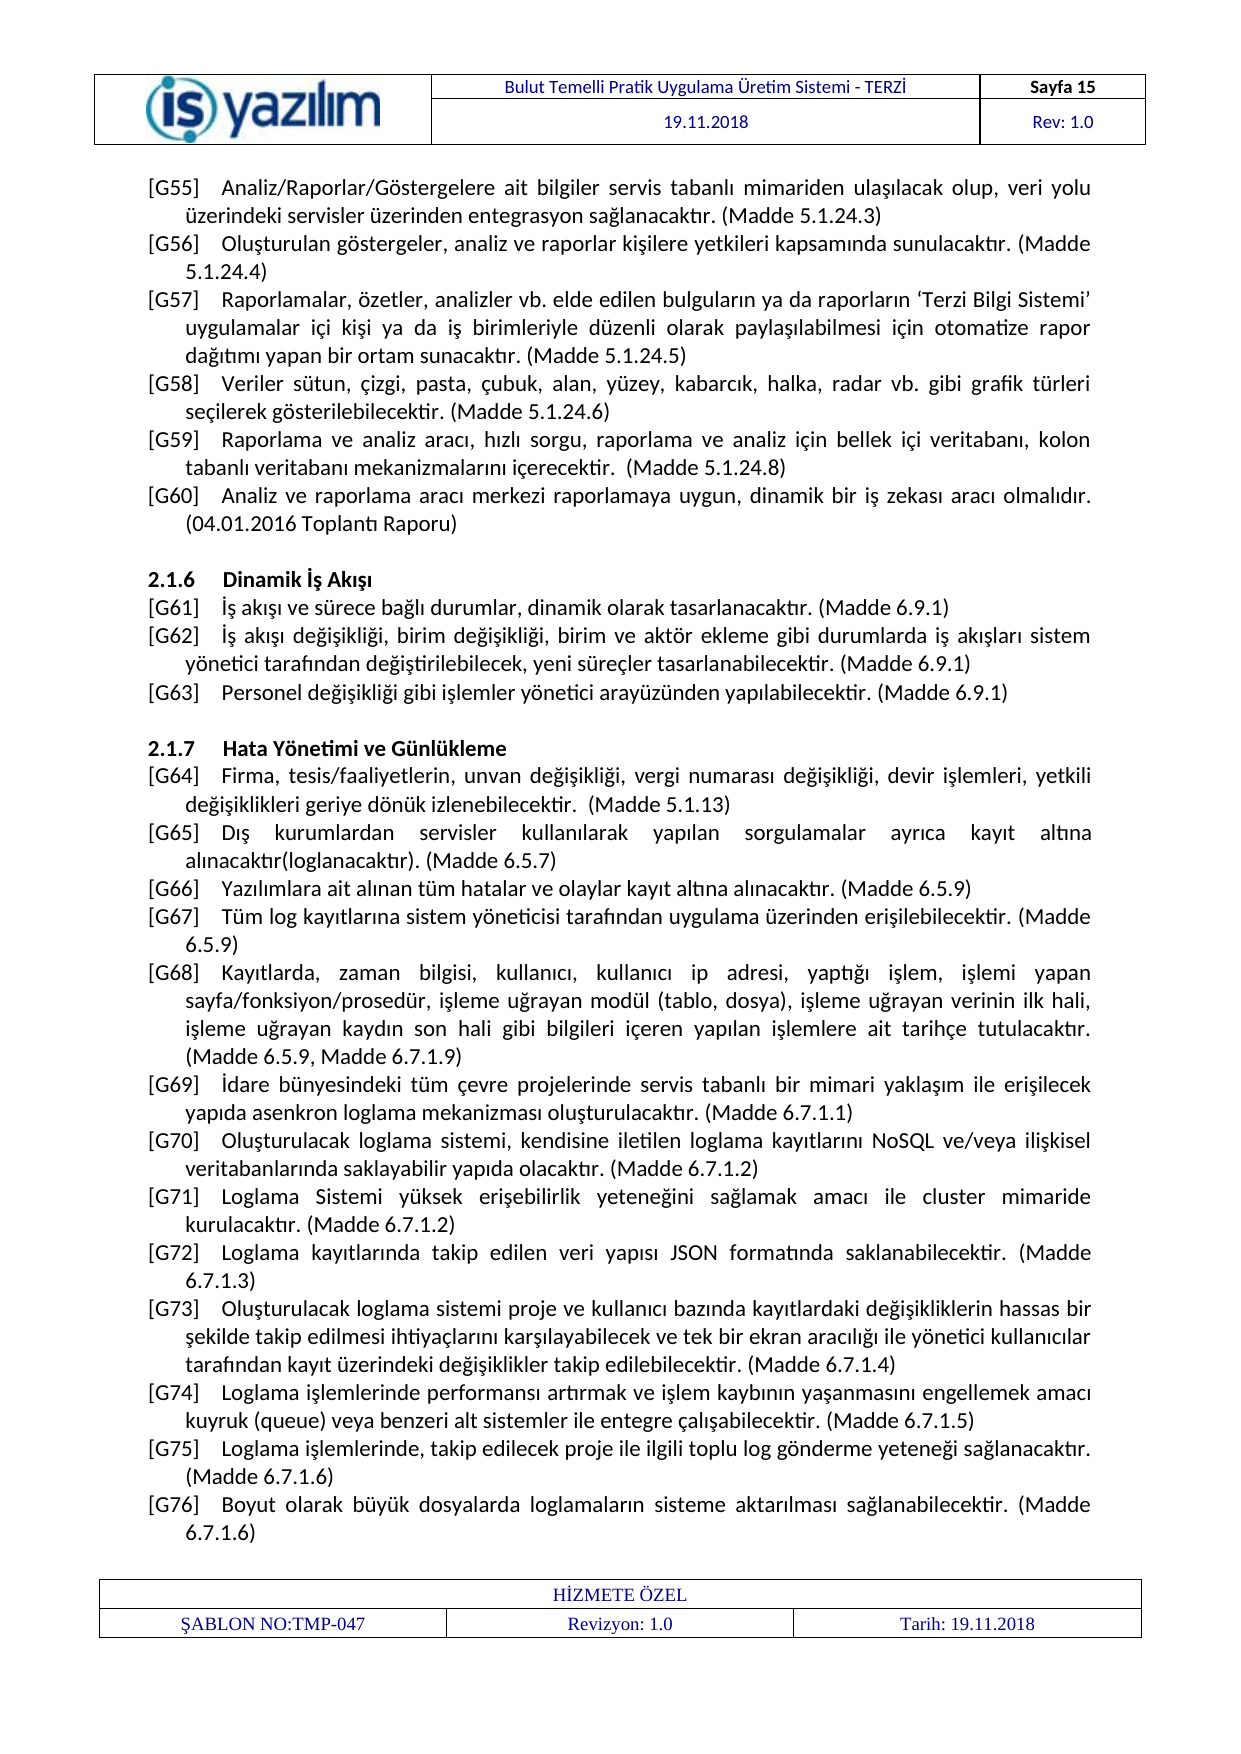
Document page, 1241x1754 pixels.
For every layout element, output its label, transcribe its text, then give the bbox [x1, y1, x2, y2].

list İş akışı ve sürece bağlı durumlar, dinamik olarak tasarlanacaktır. (Madde 6.9.1) [148, 593, 1093, 622]
list Analiz/Raporlar/Göstergelere ait bilgiler servis tabanlı mimariden ulaşılacak olup, veri yolu üzerindeki servisler üzerinden entegrasyon sağlanacaktır. (Madde 5.1.24.3) [148, 173, 1093, 229]
list Loglama Sistemi yüksek erişebilirlik yeteneğini sağlamak amacı ile cluster mimaride kurulacaktır. (Madde 6.7.1.2) [148, 1182, 1093, 1238]
list Kayıtlarda, zaman bilgisi, kullanıcı, kullanıcı ip adresi, yaptığı işlem, işlemi yapan sayfa/fonksiyon/prosedür, işleme uğrayan modül (tablo, dosya), işleme uğrayan verinin ilk hali, işleme uğrayan kaydın son hali gibi bilgileri içeren yapılan işlemlere ait tarihçe tutulacaktır. (Madde 6.5.9, Madde 6.7.1.9) [148, 958, 1093, 1070]
list Raporlamalar, özetler, analizler vb. elde edilen bulguların ya da raporların ‘Terzi Bilgi Sistemi’ uygulamalar içi kişi ya da iş birimleriyle düzenli olarak paylaşılabilmesi için otomatize rapor dağıtımı yapan bir ortam sunacaktır. (Madde 5.1.24.5) [148, 285, 1093, 369]
subtitle Dinamik İş Akışı [148, 566, 1093, 593]
list Oluşturulacak loglama sistemi proje ve kullanıcı bazında kayıtlardaki değişikliklerin hassas bir şekilde takip edilmesi ihtiyaçlarını karşılayabilecek ve tek bir ekran aracılığı ile yönetici kullanıcılar tarafından kayıt üzerindeki değişiklikler takip edilebilecektir. (Madde 6.7.1.4) [148, 1294, 1093, 1378]
list İş akışı değişikliği, birim değişikliği, birim ve aktör ekleme gibi durumlarda iş akışları sistem yönetici tarafından değiştirilebilecek, yeni süreçler tasarlanabilecektir. (Madde 6.9.1) [148, 622, 1093, 678]
list Loglama işlemlerinde performansı artırmak ve işlem kaybının yaşanmasını engellemek amacı kuyruk (queue) veya benzeri alt sistemler ile entegre çalışabilecektir. (Madde 6.7.1.5) [148, 1378, 1093, 1434]
list Boyut olarak büyük dosyalarda loglamaların sisteme aktarılması sağlanabilecektir. (Madde 6.7.1.6) [148, 1490, 1093, 1546]
list Loglama kayıtlarında takip edilen veri yapısı JSON formatında saklanabilecektir. (Madde 6.7.1.3) [148, 1238, 1093, 1294]
list Tüm log kayıtlarına sistem yöneticisi tarafından uygulama üzerinden erişilebilecektir. (Madde 6.5.9) [148, 902, 1093, 958]
list Veriler sütun, çizgi, pasta, çubuk, alan, yüzey, kabarcık, halka, radar vb. gibi grafik türleri seçilerek gösterilebilecektir. (Madde 5.1.24.6) [148, 369, 1093, 425]
list Raporlama ve analiz aracı, hızlı sorgu, raporlama ve analiz için bellek içi veritabanı, kolon tabanlı veritabanı mekanizmalarını içerecektir. (Madde 5.1.24.8) [148, 425, 1093, 481]
list İdare bünyesindeki tüm çevre projelerinde servis tabanlı bir mimari yaklaşım ile erişilecek yapıda asenkron loglama mekanizması oluşturulacaktır. (Madde 6.7.1.1) [148, 1070, 1093, 1126]
list Oluşturulacak loglama sistemi, kendisine iletilen loglama kayıtlarını NoSQL ve/veya ilişkisel veritabanlarında saklayabilir yapıda olacaktır. (Madde 6.7.1.2) [148, 1126, 1093, 1182]
subtitle Hata Yönetimi ve Günlükleme [148, 734, 1093, 762]
list Personel değişikliği gibi işlemler yönetici arayüzünden yapılabilecektir. (Madde 6.9.1) [148, 678, 1093, 706]
list Oluşturulan göstergeler, analiz ve raporlar kişilere yetkileri kapsamında sunulacaktır. (Madde 5.1.24.4) [148, 229, 1093, 285]
list Dış kurumlardan servisler kullanılarak yapılan sorgulamalar ayrıca kayıt altına alınacaktır(loglanacaktır). (Madde 6.5.7) [148, 818, 1093, 874]
list Analiz ve raporlama aracı merkezi raporlamaya uygun, dinamik bir iş zekası aracı olmalıdır. (04.01.2016 Toplantı Raporu) [148, 481, 1093, 537]
list Firma, tesis/faaliyetlerin, unvan değişikliği, vergi numarası değişikliği, devir işlemleri, yetkili değişiklikleri geriye dönük izlenebilecektir. (Madde 5.1.13) [148, 762, 1093, 818]
picture [146, 75, 380, 143]
list Loglama işlemlerinde, takip edilecek proje ile ilgili toplu log gönderme yeteneği sağlanacaktır. (Madde 6.7.1.6) [148, 1434, 1093, 1490]
list Yazılımlara ait alınan tüm hatalar ve olaylar kayıt altına alınacaktır. (Madde 6.5.9) [148, 874, 1093, 902]
